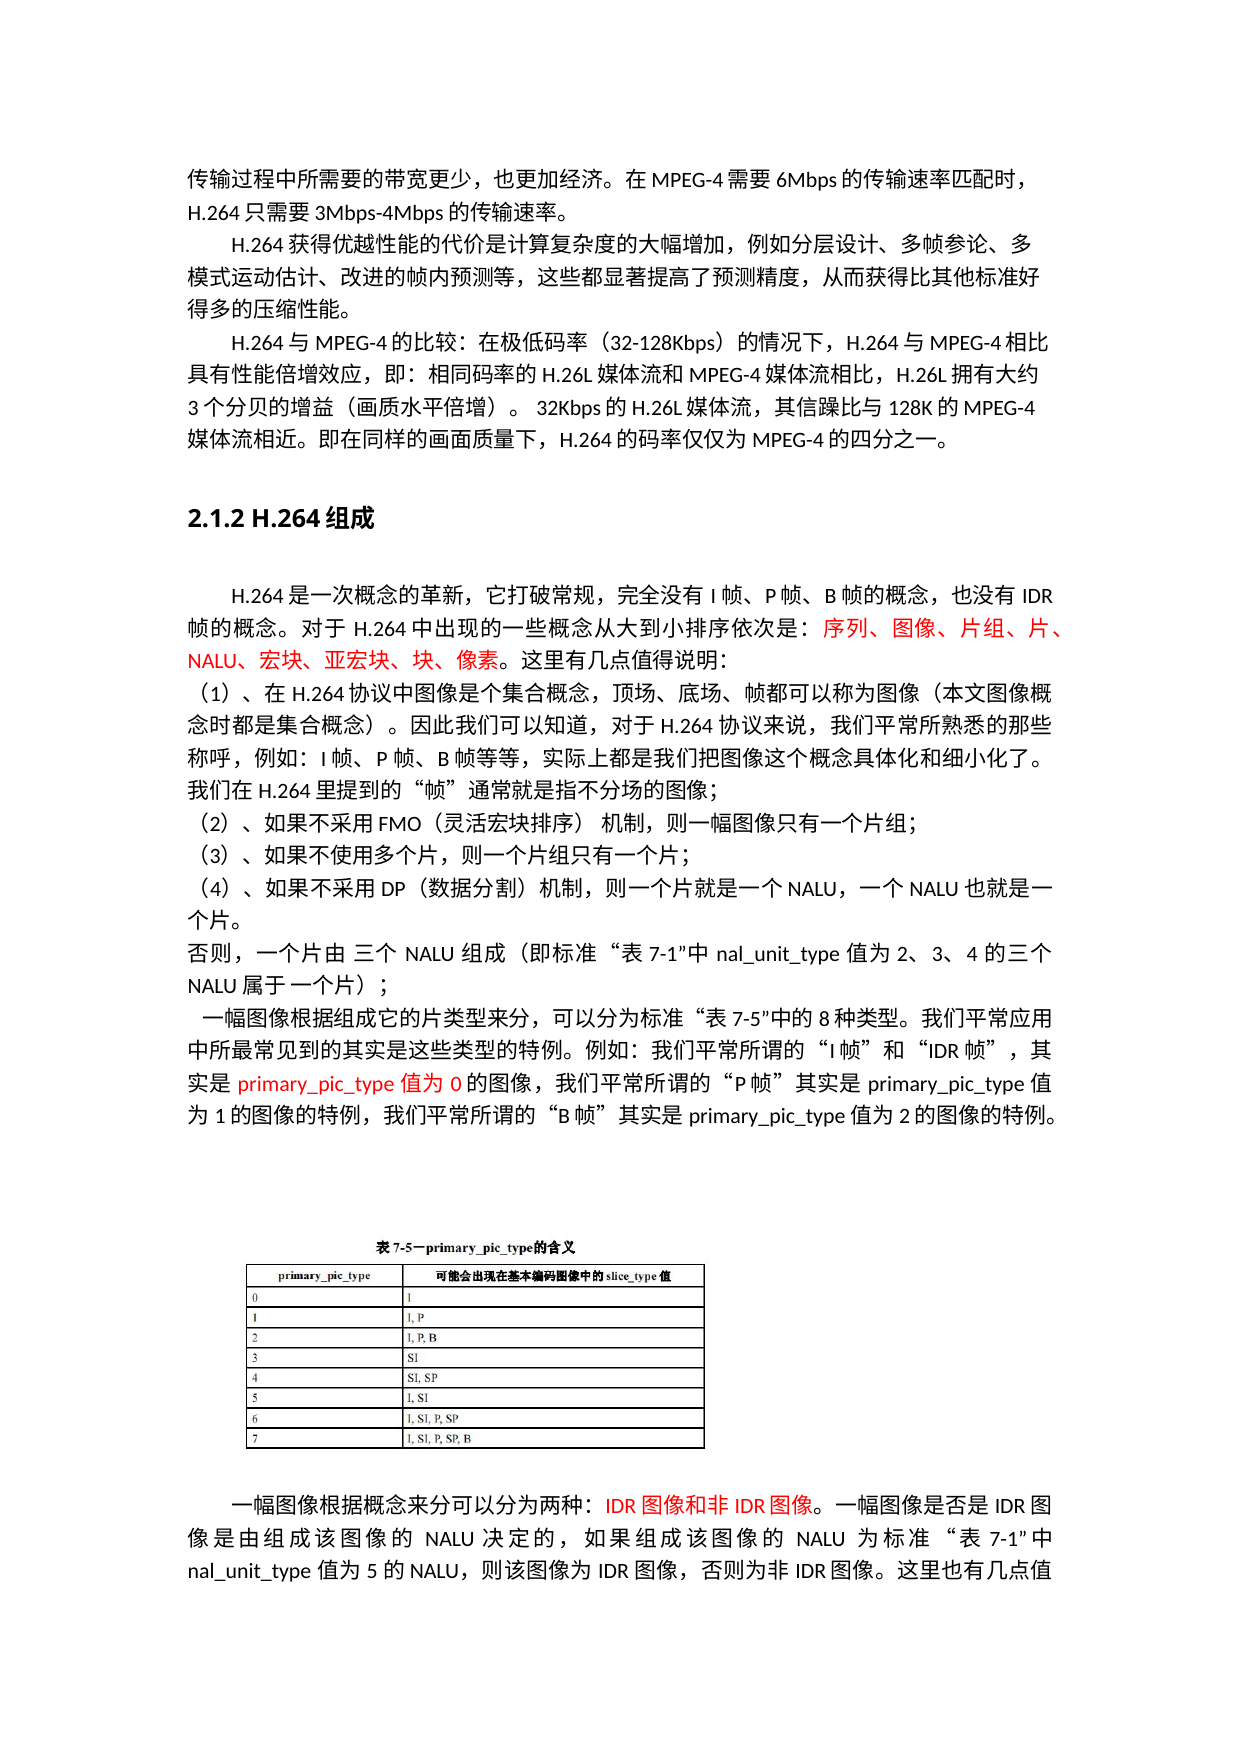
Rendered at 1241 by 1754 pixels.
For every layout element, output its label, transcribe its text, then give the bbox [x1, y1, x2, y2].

text 一幅图像根据组成它的片类型来分，可以分为标准“表7-5”中的 8种类型。我们平常应用中所最常见到的其实是这些类型的特例。例如：我们平常所谓的“I帧”和“IDR 帧”，其实是 primary_pic_type 值为 0的图像，我们平常所谓的“P帧”其实是 primary_pic_type 值为 1的图像的特例，我们平常所谓的“B帧”其实是 primary_pic_type 值为 2的图像的特例。 [187, 1000, 1053, 1130]
text 否则，一个片由 三个 NALU 组成（即标准“表7-1”中 nal_unit_type 值为2、3、4 的三个 NALU 属于 一个片）； [187, 935, 1053, 1000]
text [187, 162, 1053, 227]
text H.264 与MPEG-4的比较：在极低码率（32-128Kbps）的情况下，H.264与MPEG-4相比具有性能倍增效应，即：相同码率的H.26L媒体流和MPEG-4媒体流相比，H.26L拥有大约3个分贝的增益（画质水平倍增）。 32Kbps的H.26L媒体流，其信躁比与128K的MPEG-4媒体流相近。即在同样的画面质量下，H.264的码率仅仅为MPEG-4的四分之一。 [187, 324, 1053, 454]
text （1）、在 H.264协议中图像是个集合概念，顶场、底场、帧都可以称为图像（本文图像概念时都是集合概念）。因此我们可以知道，对于H.264 协议来说，我们平常所熟悉的那些称呼，例如：I 帧、P 帧、B帧等等，实际上都是我们把图像这个概念具体化和细小化了。我们在 H.264里提到的“帧”通常就是指不分场的图像； [187, 675, 1053, 805]
picture [230, 1234, 710, 1453]
text H.264 是一次概念的革新，它打破常规，完全没有 I 帧、P帧、B 帧的概念，也没有 IDR帧的概念。对于 H.264中出现的一些概念从大到小排序依次是：序列、图像、片组、片、NALU、宏块、亚宏块、块、像素。这里有几点值得说明： [187, 578, 1053, 675]
text （4）、如果不采用DP（数据分割）机制，则一个片就是一个NALU，一个 NALU 也就是一个片。 [187, 870, 1053, 935]
text H.264获得优越性能的代价是计算复杂度的大幅增加，例如分层设计、多帧参论、多模式运动估计、改进的帧内预测等，这些都显著提高了预测精度，从而获得比其他标准好得多的压缩性能。 [187, 227, 1053, 324]
text （2）、如果不采用FMO（灵活宏块排序） 机制，则一幅图像只有一个片组； [187, 805, 1053, 838]
subtitle 2.1.2 H.264组成 [187, 484, 1053, 549]
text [187, 1488, 1053, 1585]
text （3）、如果不使用多个片，则一个片组只有一个片； [187, 838, 1053, 870]
